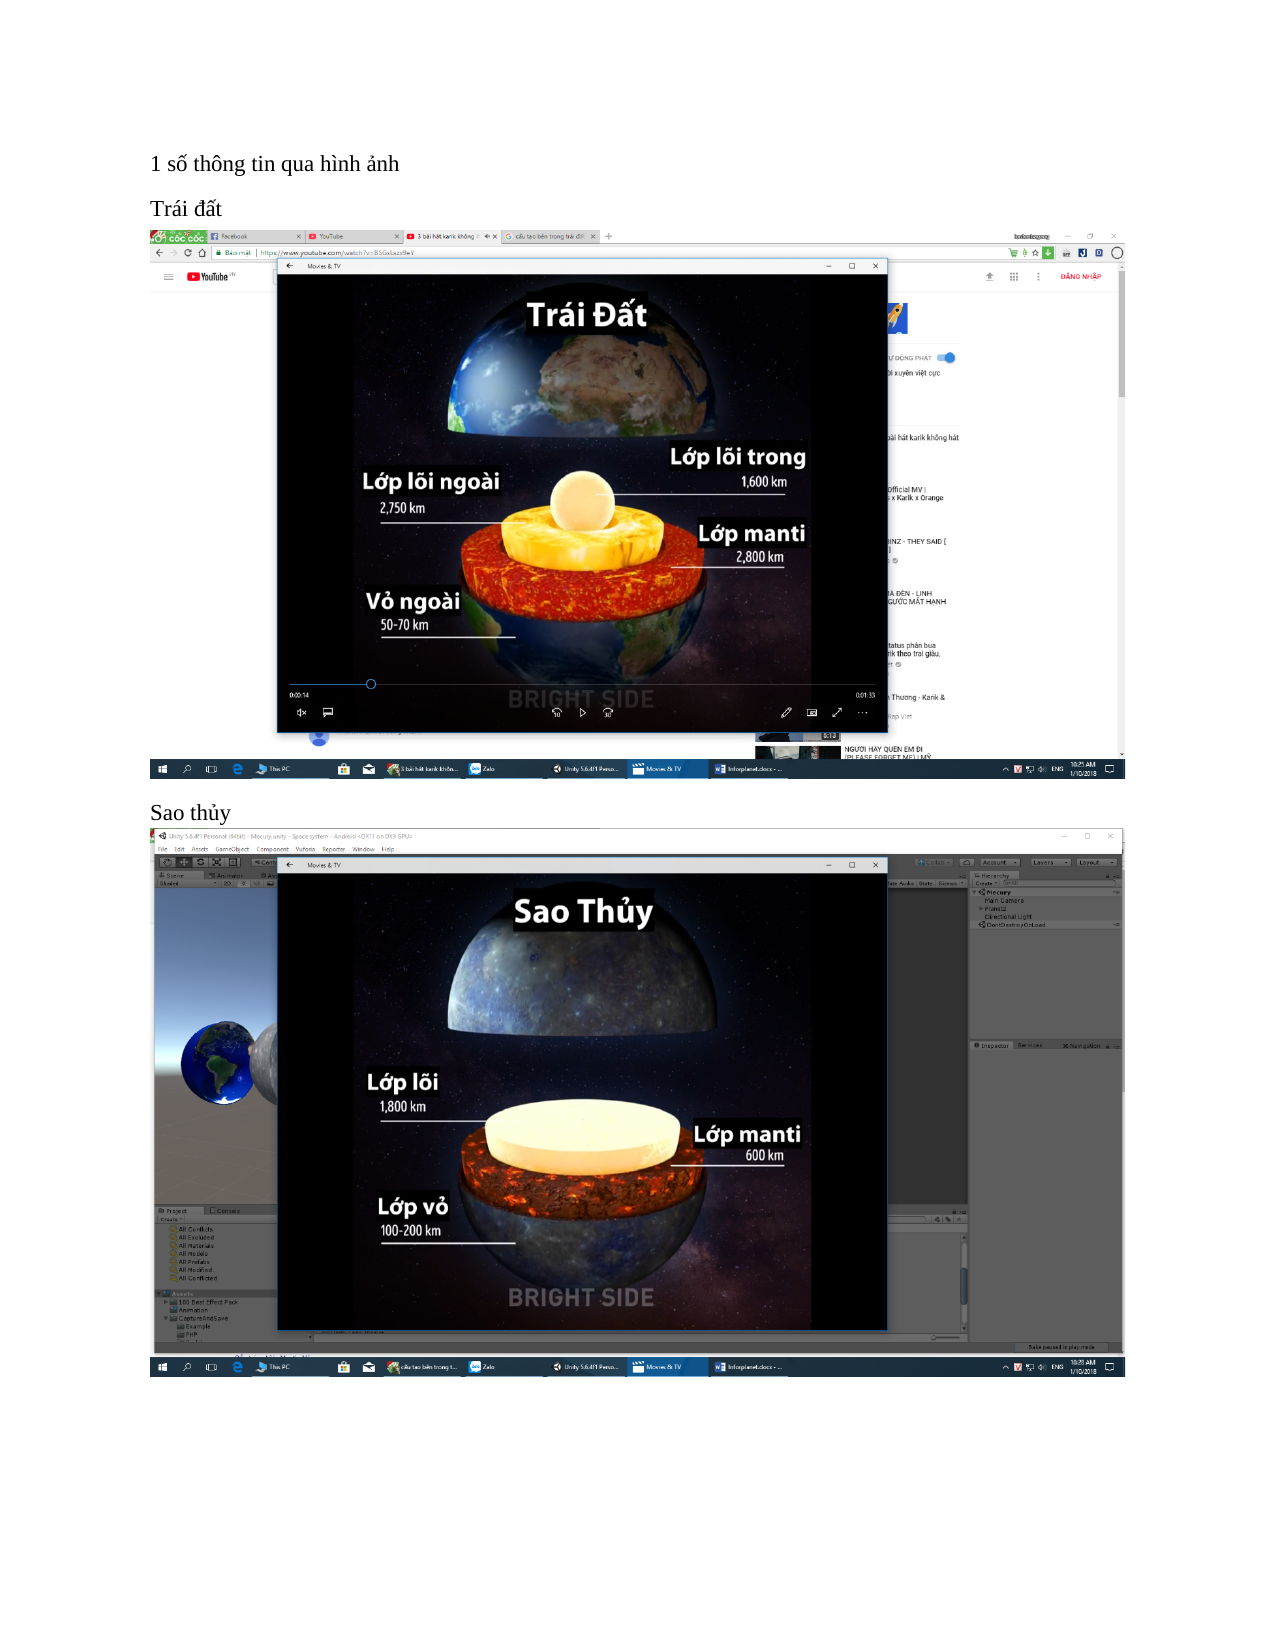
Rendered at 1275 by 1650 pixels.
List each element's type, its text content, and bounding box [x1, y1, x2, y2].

text Trái đất [150, 195, 1125, 221]
text 1 số thông tin qua hình ảnh [150, 150, 1125, 176]
picture [150, 230, 1125, 779]
picture [150, 828, 1125, 1377]
text Sao thủy [150, 779, 1125, 826]
